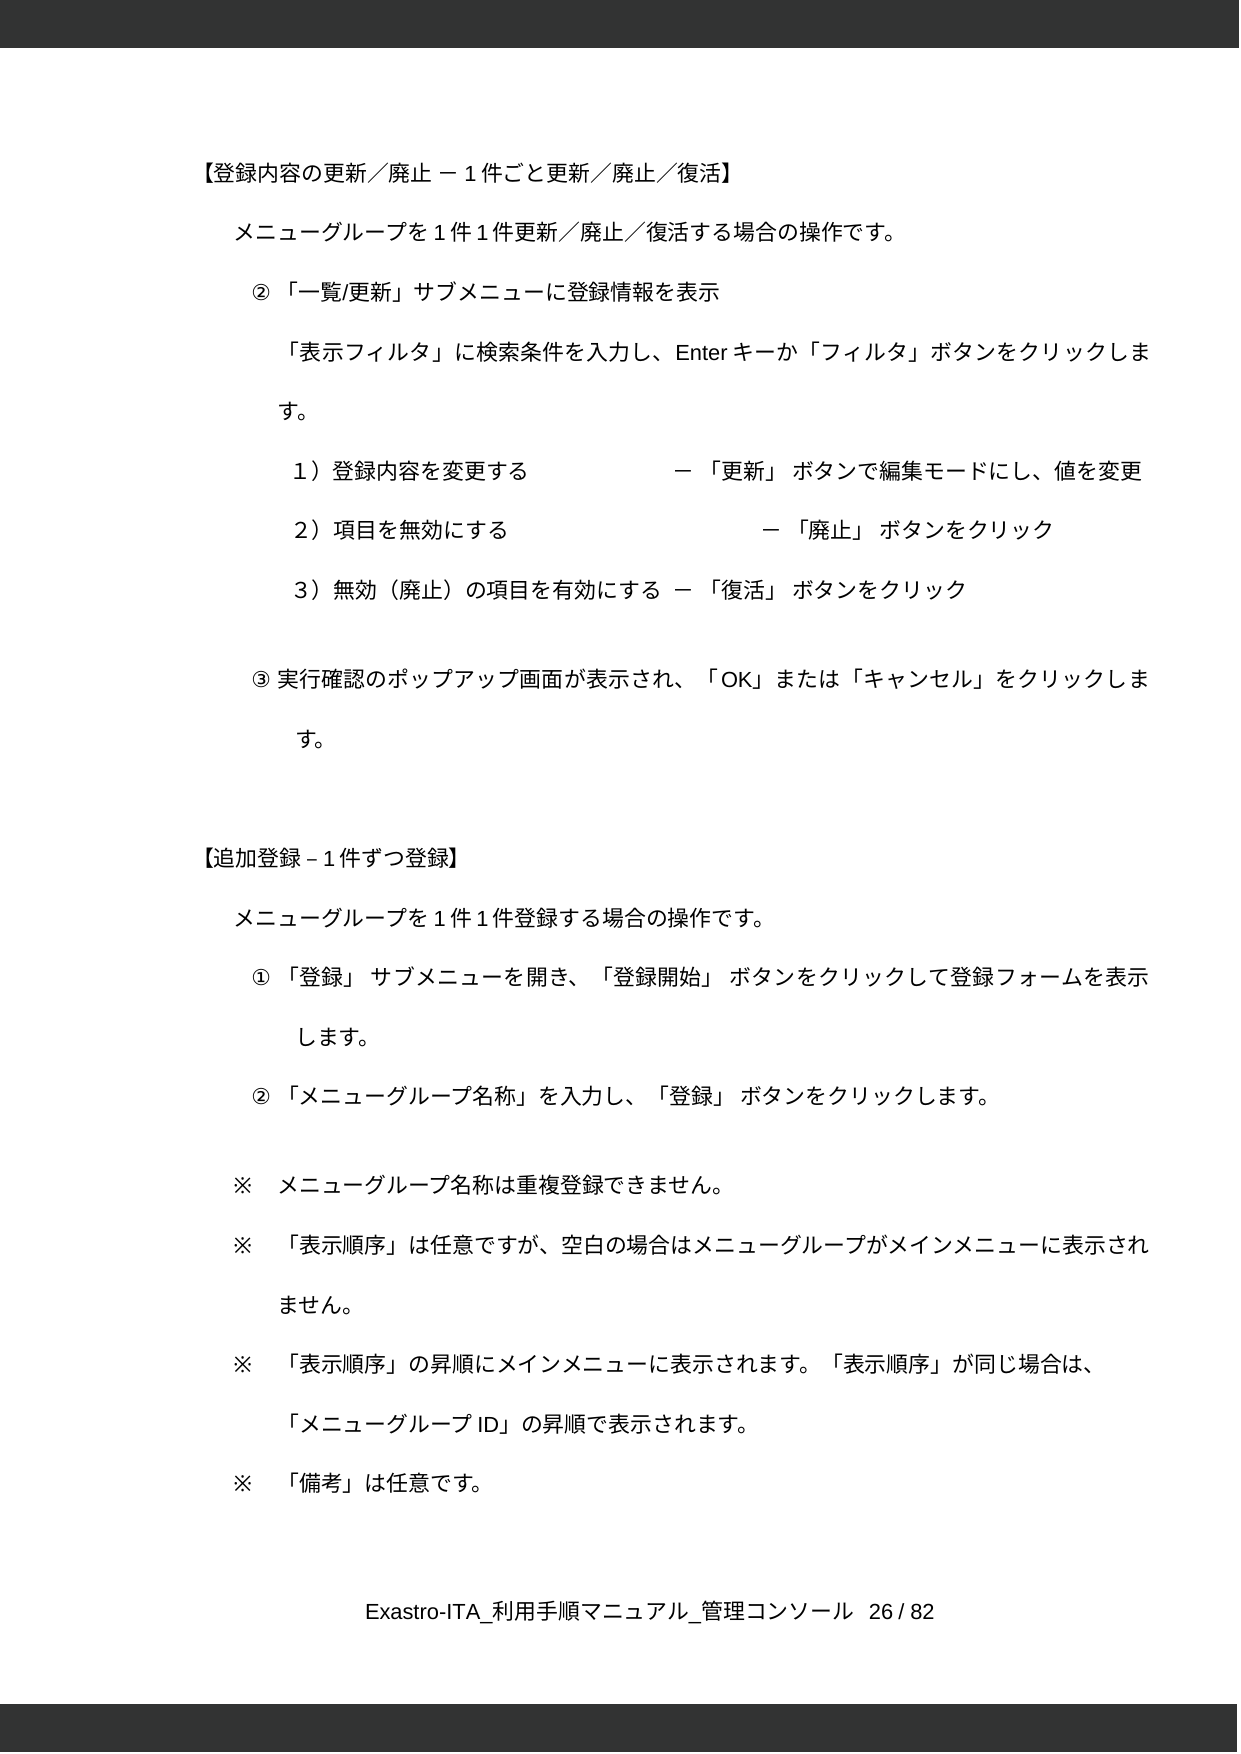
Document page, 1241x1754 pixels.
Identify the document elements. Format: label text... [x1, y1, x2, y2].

list 「メニューグループID」の昇順で表示されます。 [277, 1393, 1152, 1453]
subtitle 「登録」 サブメニューを開き、「登録開始」 ボタンをクリックして登録フォームを表示します。 [251, 946, 1152, 1065]
picture [0, 1704, 1237, 1752]
subtitle 「メニューグループ名称」を入力し、「登録」 ボタンをクリックします。 [251, 1065, 1152, 1125]
text 【追加登録 – 1件ずつ登録】 [192, 827, 1152, 887]
picture [0, 0, 1239, 48]
text １）登録内容を変更する － 「更新」 ボタンで編集モードにし、値を変更 [278, 440, 1152, 499]
list メニューグループを1件1件登録する場合の操作です。 [233, 887, 1152, 946]
list メニューグループ名称は重複登録できません。 [233, 1155, 1152, 1214]
text ３）無効（廃止）の項目を有効にする － 「復活」 ボタンをクリック [278, 559, 1152, 618]
subtitle 実行確認のポップアップ画面が表示され、「OK」または「キャンセル」をクリックします。 [251, 648, 1152, 767]
list メニューグループを1件1件更新／廃止／復活する場合の操作です。 [233, 201, 1152, 261]
list 「備考」は任意です。 [233, 1453, 1152, 1512]
subtitle 「一覧/更新」サブメニューに登録情報を表示 [251, 261, 1152, 321]
text ２）項目を無効にする － 「廃止」 ボタンをクリック [278, 499, 1152, 559]
list 「表示順序」は任意ですが、空白の場合はメニューグループがメインメニューに表示されません。 [233, 1214, 1152, 1333]
list 「表示順序」の昇順にメインメニューに表示されます。「表示順序」が同じ場合は、 [233, 1333, 1152, 1393]
text 【登録内容の更新／廃止 － 1件ごと更新／廃止／復活】 [192, 142, 1152, 201]
text 「表示フィルタ」に検索条件を入力し、Enterキーか「フィルタ」ボタンをクリックします。 [278, 321, 1152, 440]
